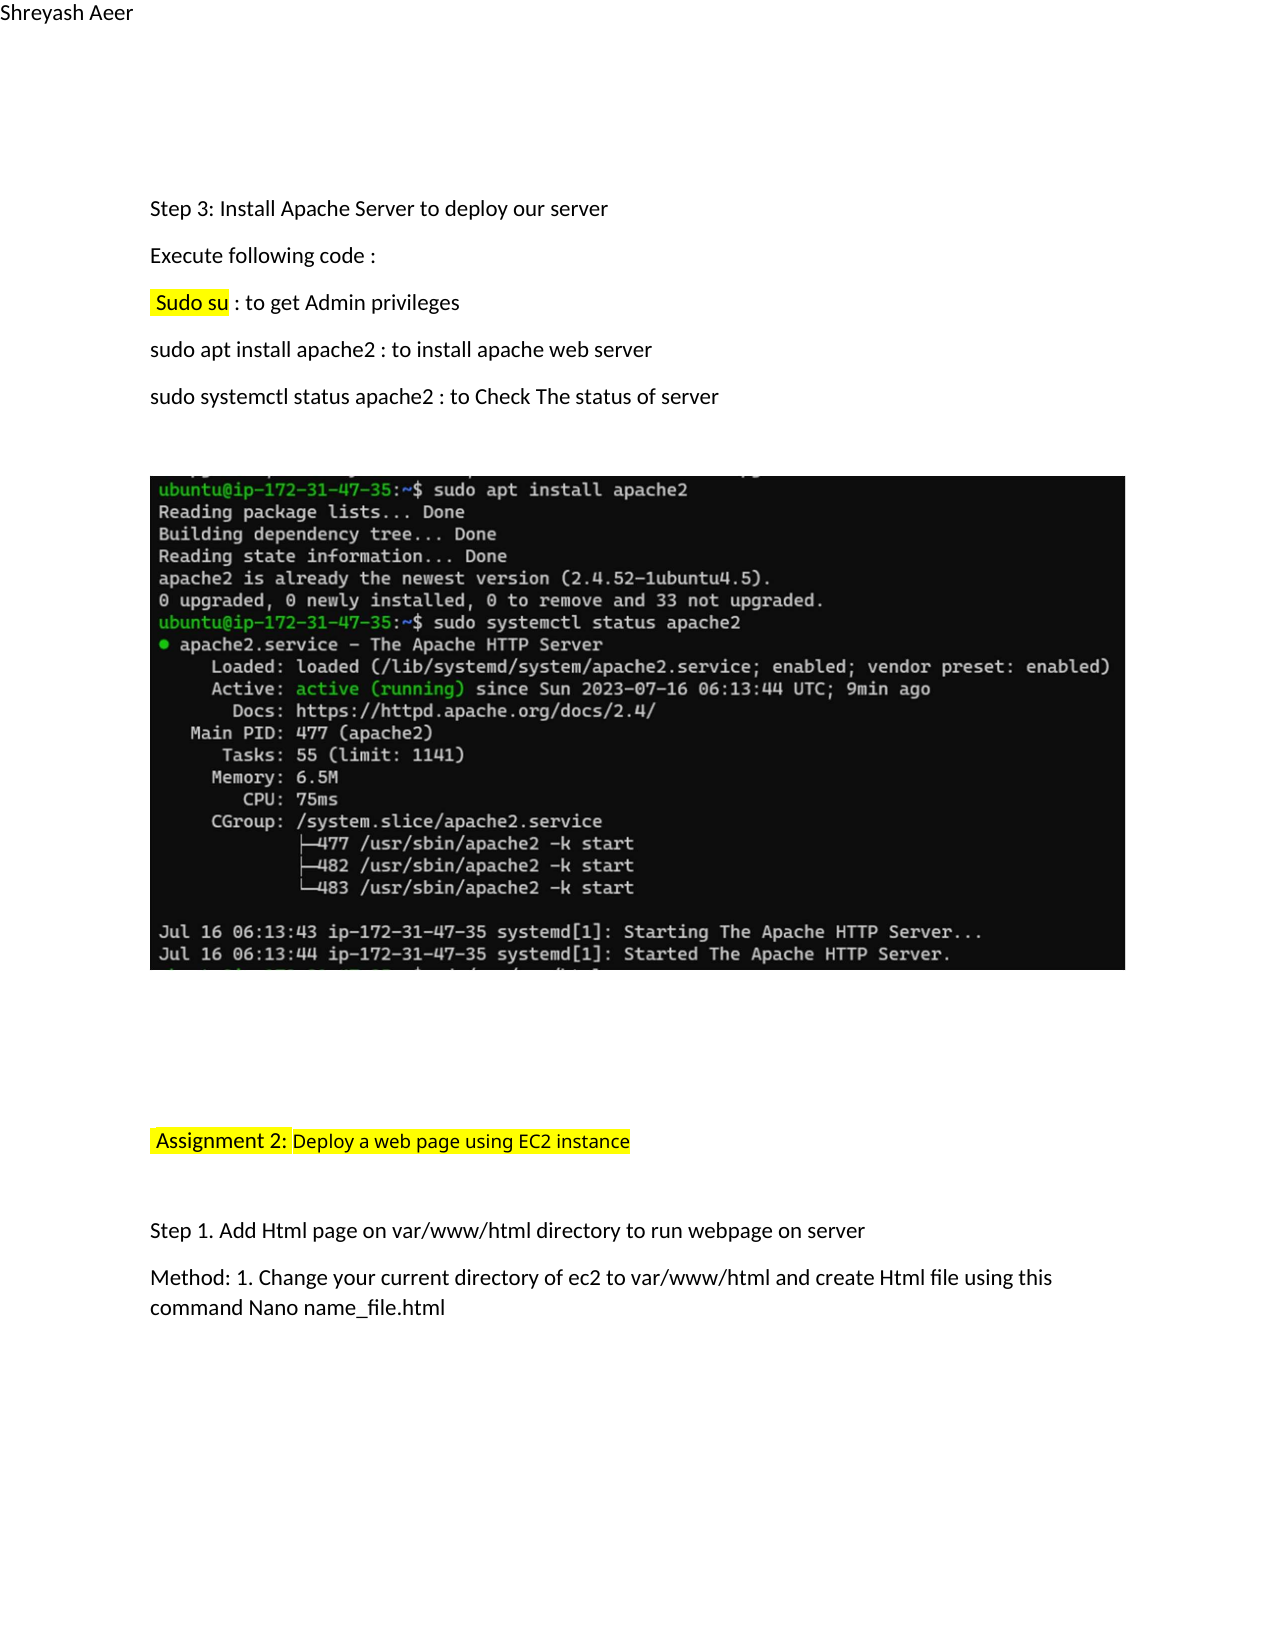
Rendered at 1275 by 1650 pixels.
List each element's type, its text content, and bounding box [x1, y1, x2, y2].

picture [149, 475, 1126, 971]
text Step 1. Add Html page on var/www/html directory to run webpage on server [150, 1216, 1250, 1244]
text Method: 1. Change your current directory of ec2 to var/www/html and create Html ﬁle using this command Nano name_ﬁle.html [150, 1263, 1123, 1321]
text sudo systemctl status apache2 : to Check The status of server [150, 382, 1250, 410]
text Step 3: Install Apache Server to deploy our server Execute following code : [150, 194, 680, 269]
text Sudo su : to get Admin privileges [150, 288, 1250, 316]
text sudo apt install apache2 : to install apache web server [150, 335, 1250, 363]
text Assignment 2: Deploy a web page using EC2 instance [292, 1127, 1250, 1154]
